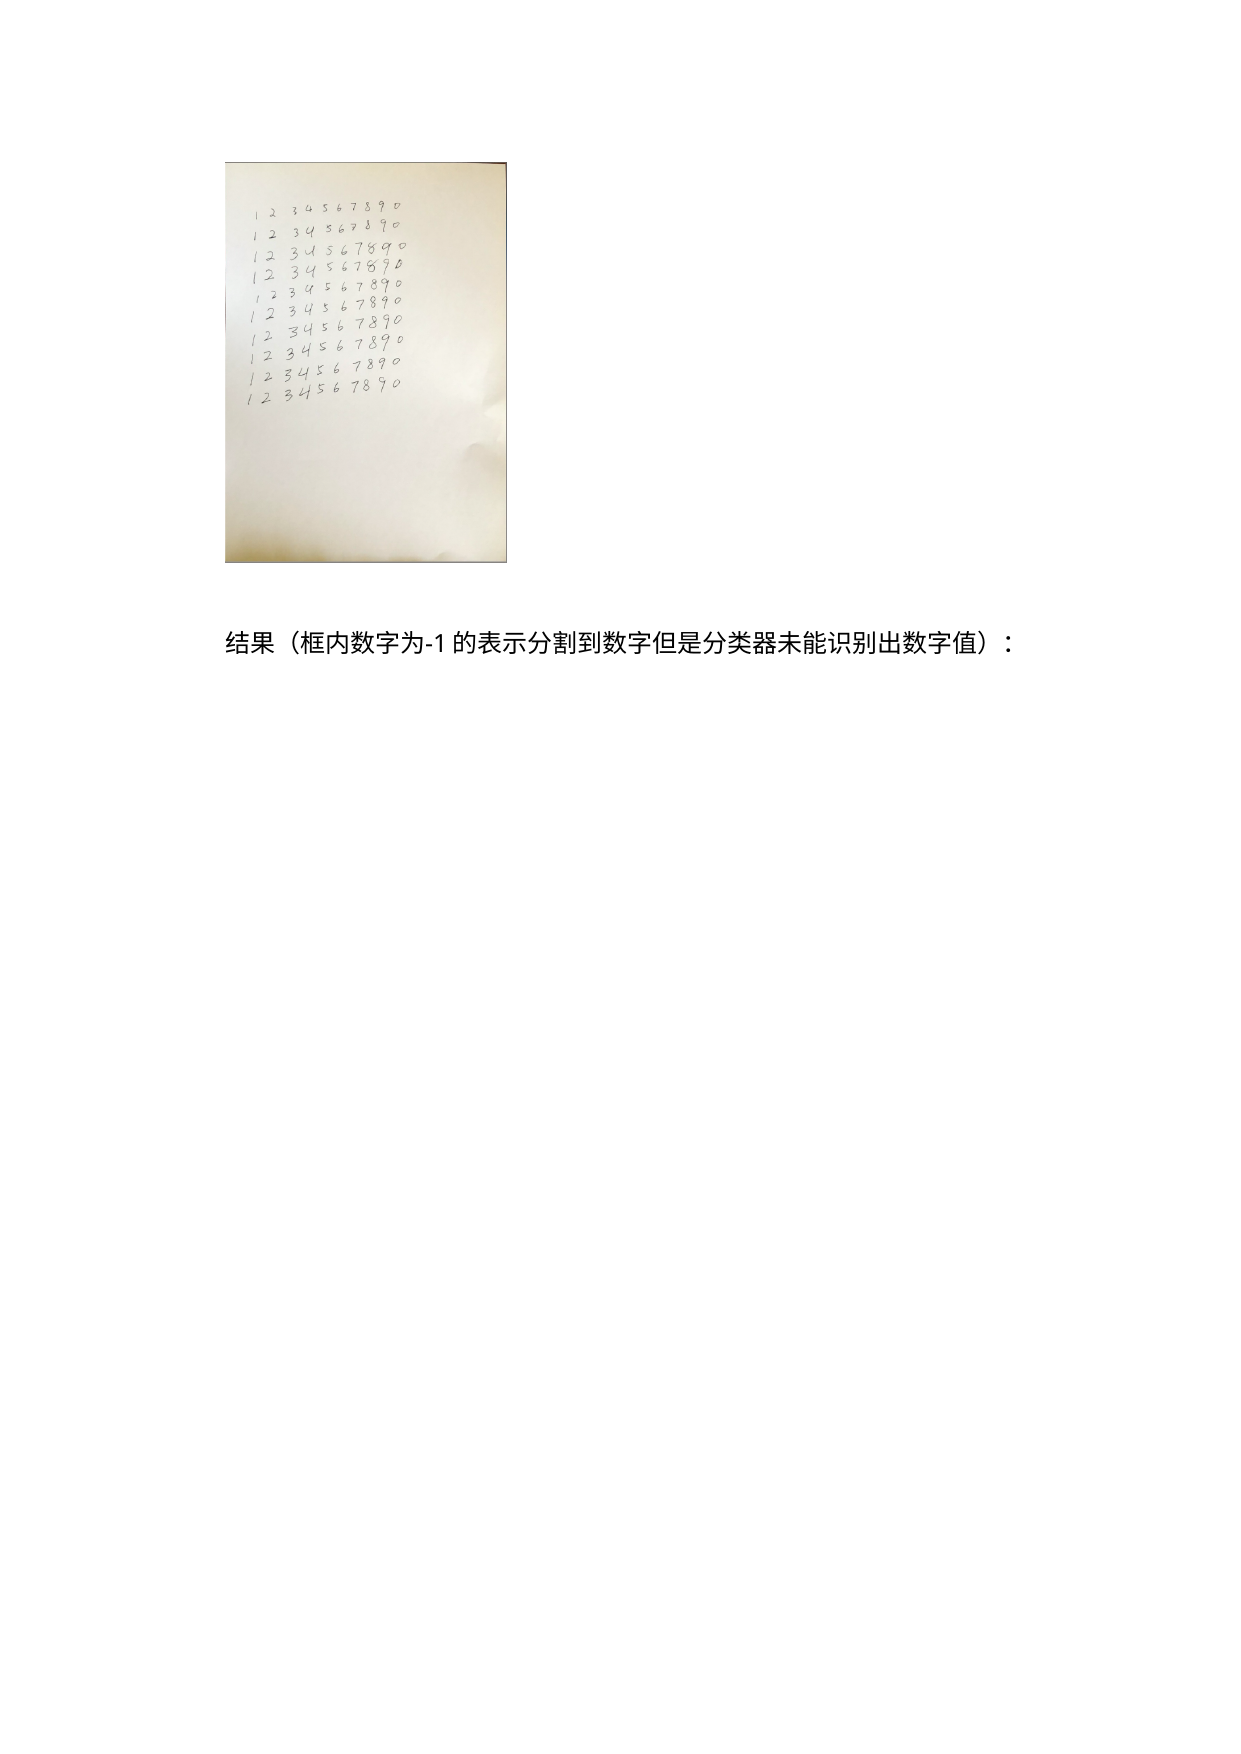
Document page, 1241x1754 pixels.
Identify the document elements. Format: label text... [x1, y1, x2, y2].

list 结果（框内数字为-1的表示分割到数字但是分类器未能识别出数字值）： [225, 609, 1053, 674]
picture [225, 162, 507, 563]
